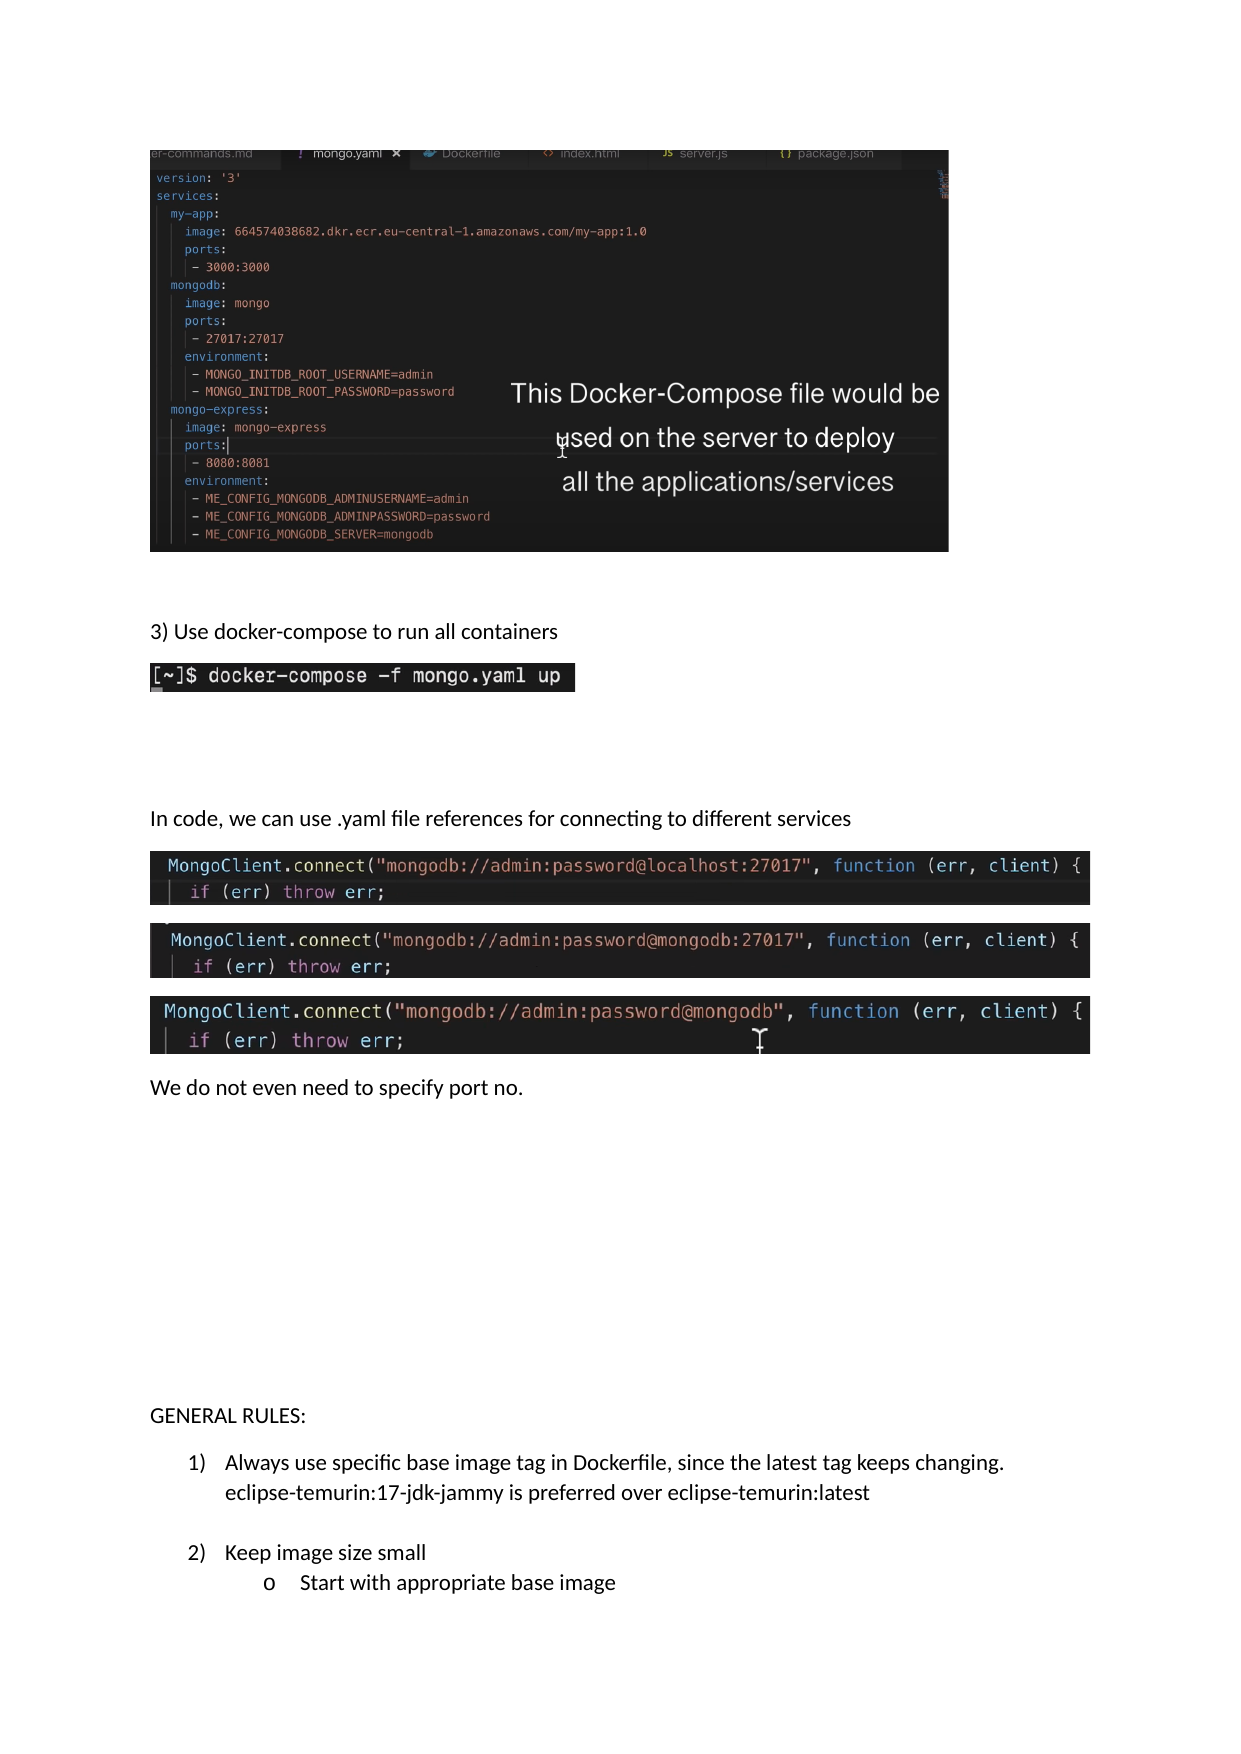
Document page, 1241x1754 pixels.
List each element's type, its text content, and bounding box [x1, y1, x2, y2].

picture [150, 150, 949, 552]
list eclipse-temurin:17-jdk-jammy is preferred over eclipse-temurin:latest [225, 1478, 1090, 1506]
list Keep image size small [187, 1538, 1090, 1566]
picture [150, 923, 1091, 978]
text GENERAL RULES: [150, 1401, 1090, 1429]
picture [150, 996, 1091, 1054]
list Start with appropriate base image [262, 1568, 1090, 1598]
text 3) Use docker-compose to run all containers [150, 617, 1090, 645]
picture [150, 663, 575, 692]
picture [150, 851, 1091, 905]
text In code, we can use .yaml file references for connecting to different services [150, 804, 1090, 832]
list Always use specific base image tag in Dockerfile, since the latest tag keeps changing. [187, 1448, 1090, 1476]
text We do not even need to specify port no. [150, 1073, 1090, 1101]
